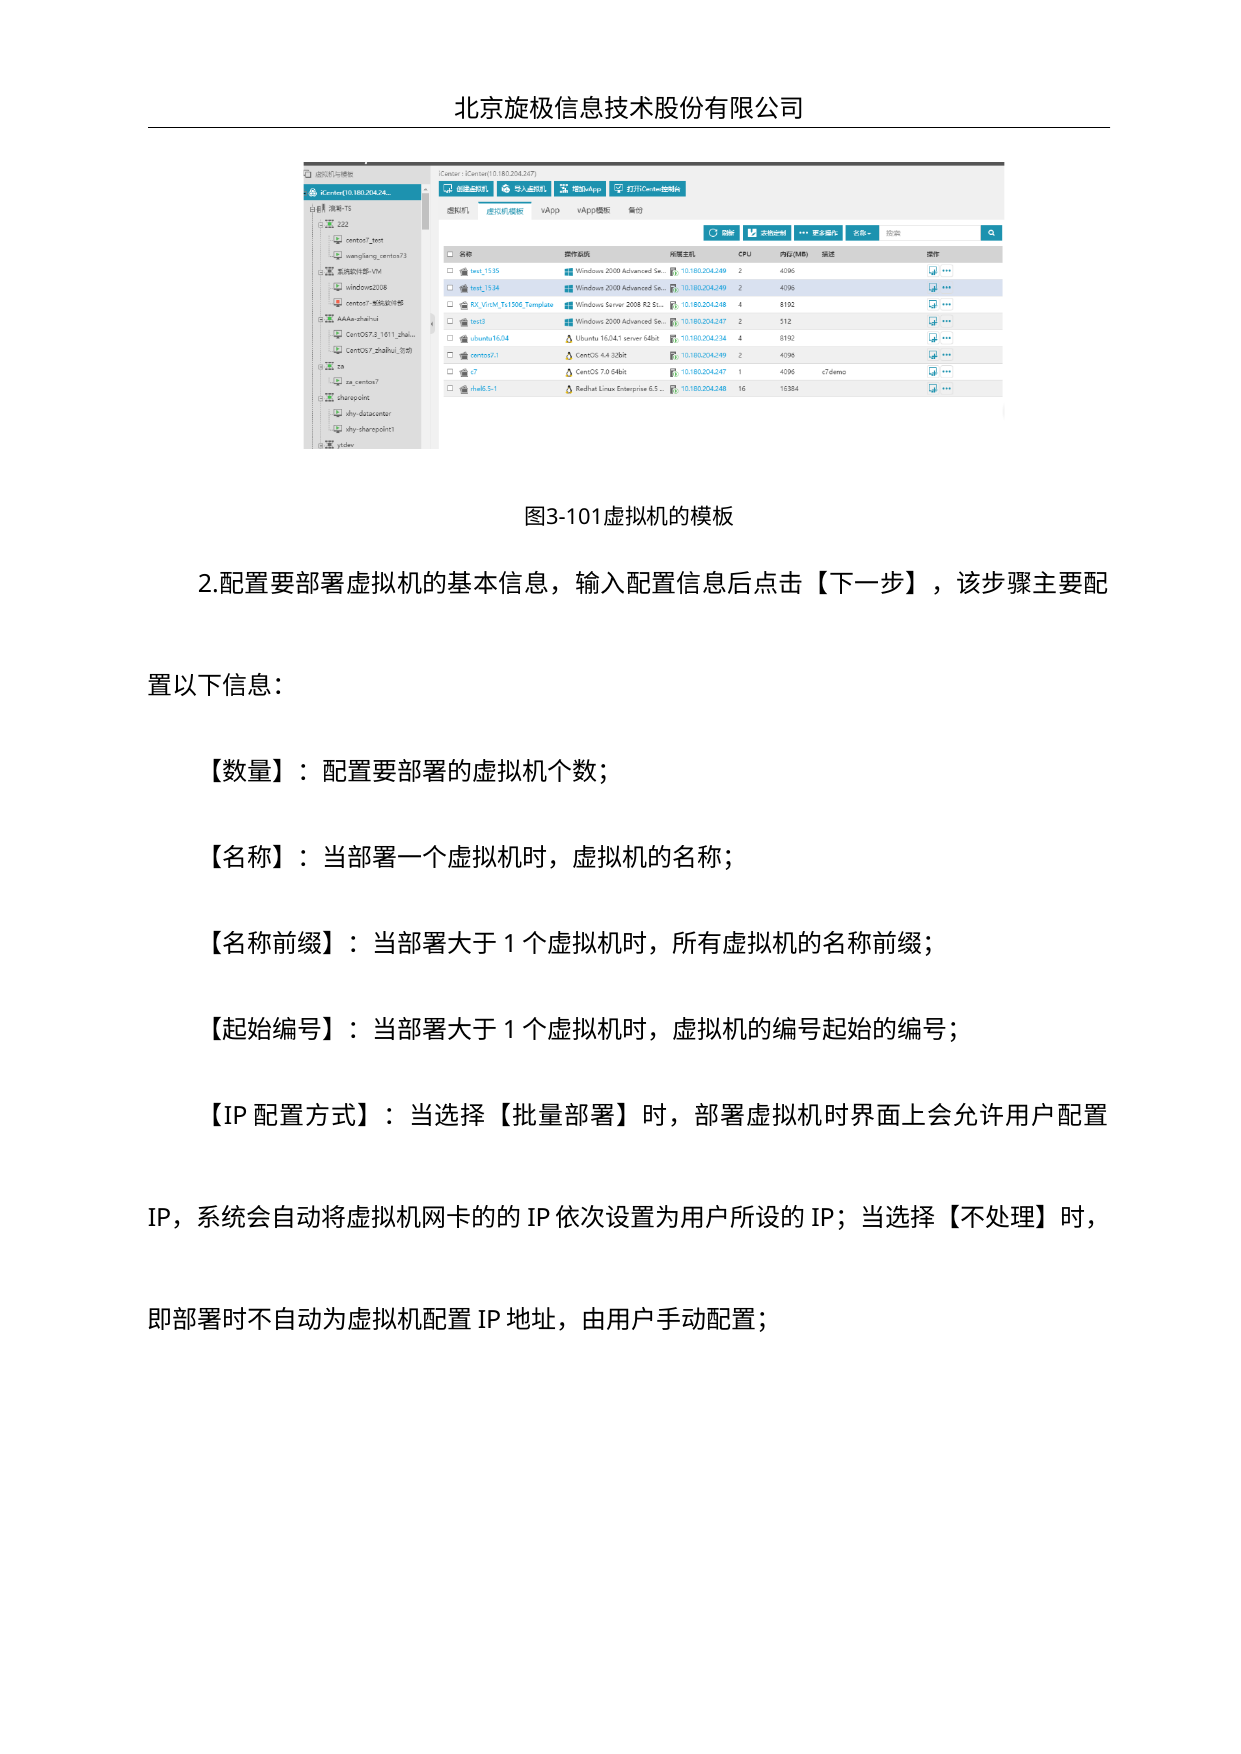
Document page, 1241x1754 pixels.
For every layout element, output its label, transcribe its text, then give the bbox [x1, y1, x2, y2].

text 【起始编号】：当部署大于1个虚拟机时，虚拟机的编号起始的编号； [148, 993, 1110, 1061]
text 图3-101虚拟机的模板 [148, 498, 1110, 532]
text 【数量】：配置要部署的虚拟机个数； [148, 735, 1110, 803]
text 【名称】：当部署一个虚拟机时，虚拟机的名称； [148, 821, 1110, 889]
text 【IP配置方式】：当选择【批量部署】时，部署虚拟机时界面上会允许用户配置IP，系统会自动将虚拟机网卡的的IP依次设置为用户所设的IP；当选择【不处理】时，即部署时不自动为虚拟机配置IP地址，由用户手动配置； [148, 1079, 1110, 1351]
text 2.配置要部署虚拟机的基本信息，输入配置信息后点击【下一步】，该步骤主要配置以下信息： [148, 547, 1110, 717]
text 【名称前缀】：当部署大于1个虚拟机时，所有虚拟机的名称前缀； [148, 907, 1110, 975]
picture [303, 162, 1005, 449]
